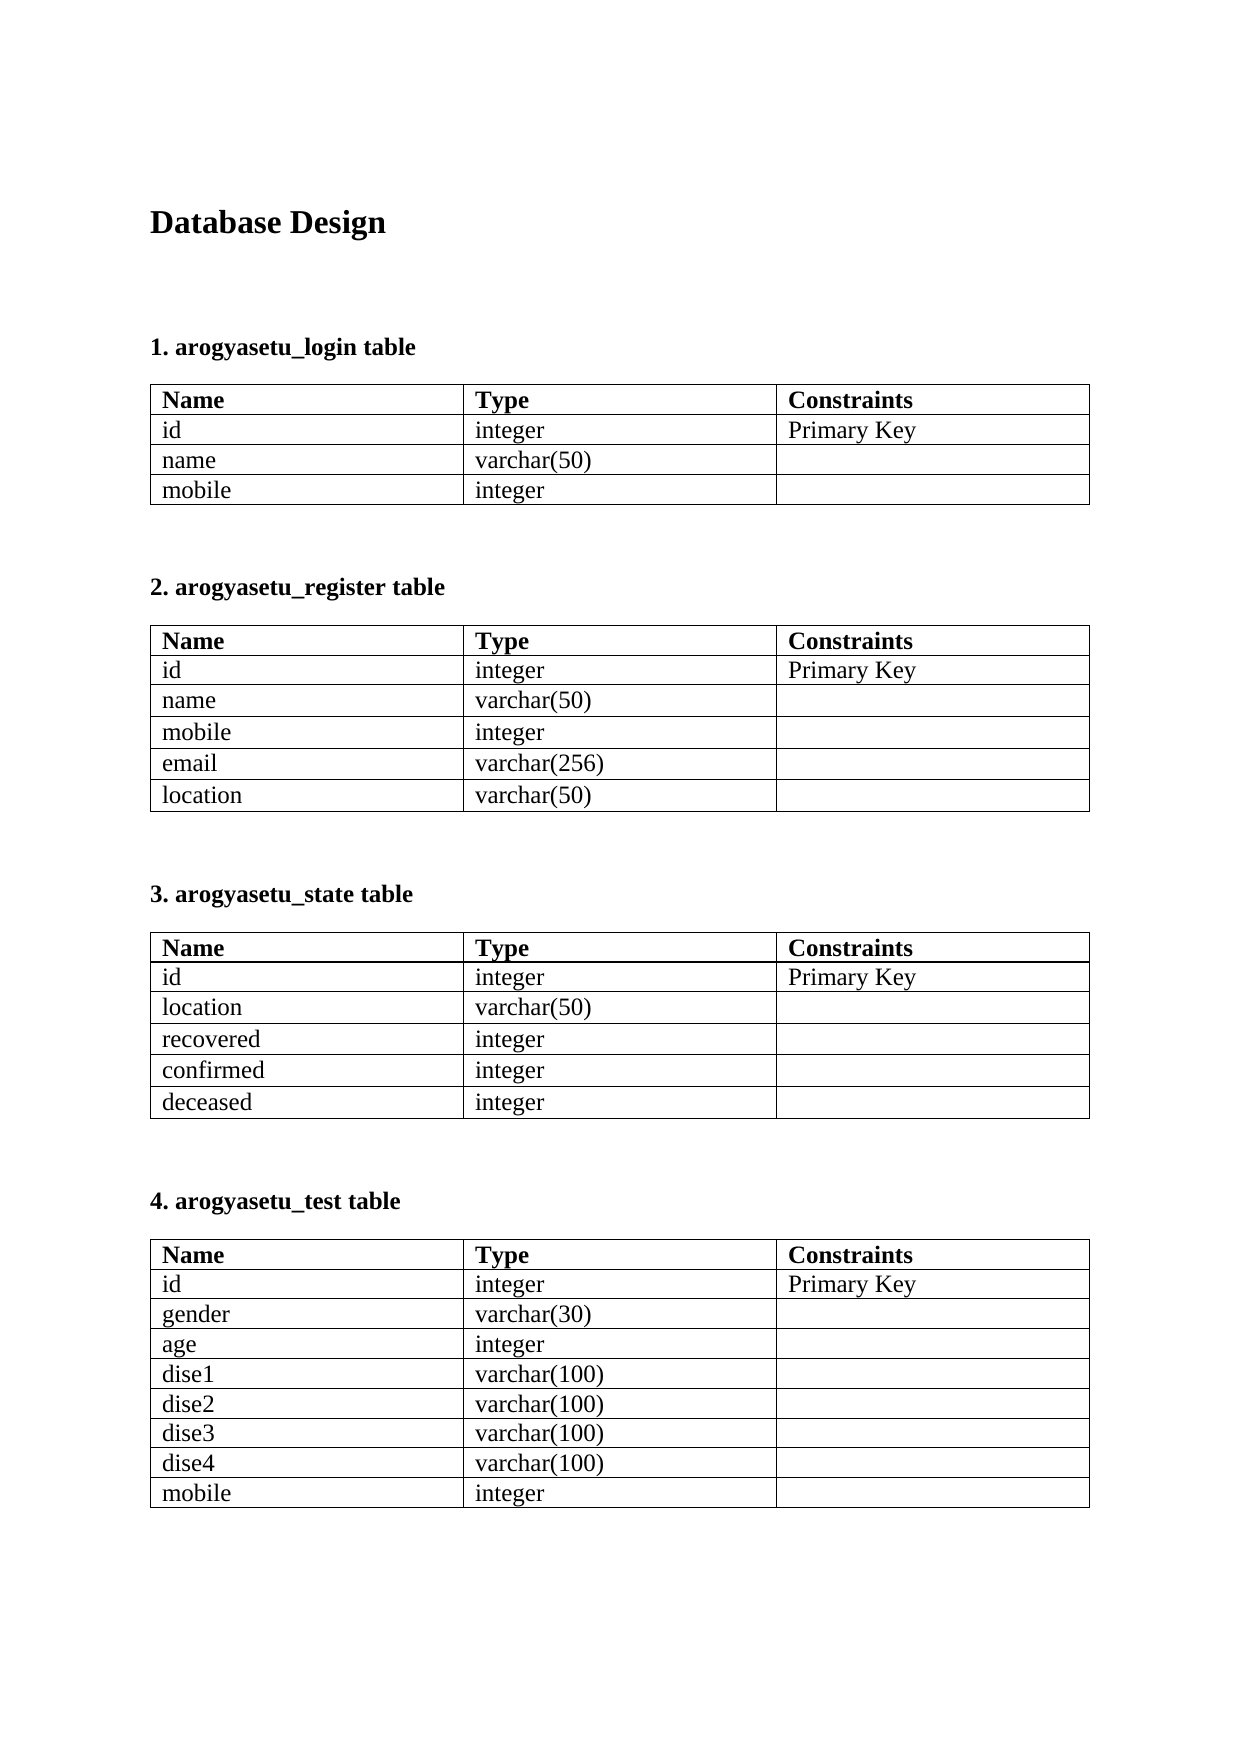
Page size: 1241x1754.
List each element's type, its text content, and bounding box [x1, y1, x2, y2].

table_header Constraints [777, 1240, 1089, 1268]
table_cell varchar(100) [464, 1359, 776, 1388]
table_cell dise3 [151, 1419, 463, 1447]
table_cell deceased [151, 1087, 463, 1117]
text 4. arogyasetu_test table [150, 1186, 1090, 1215]
table_cell [777, 445, 1089, 474]
table_cell varchar(100) [464, 1448, 776, 1477]
table_cell integer [464, 1329, 776, 1358]
table_cell age [151, 1329, 463, 1358]
table_cell integer [464, 717, 776, 747]
table_header Name [151, 626, 463, 654]
table_cell varchar(50) [464, 780, 776, 811]
table_header Type [464, 1240, 776, 1268]
text Database Design [150, 203, 1090, 241]
table_cell varchar(100) [464, 1419, 776, 1447]
table_cell name [151, 685, 463, 716]
table_cell Primary Key [777, 415, 1089, 444]
table_cell integer [464, 963, 776, 991]
table_cell email [151, 749, 463, 779]
table_cell varchar(30) [464, 1299, 776, 1328]
table_cell confirmed [151, 1055, 463, 1086]
table_header Name [151, 1240, 463, 1268]
table_cell mobile [151, 475, 463, 503]
table_cell gender [151, 1299, 463, 1328]
table_cell [777, 1448, 1089, 1477]
table_cell integer [464, 1024, 776, 1054]
table_cell dise4 [151, 1448, 463, 1477]
table_cell integer [464, 1055, 776, 1086]
table_cell location [151, 780, 463, 811]
table_cell [777, 475, 1089, 503]
table_cell [777, 749, 1089, 779]
table_header Name [151, 385, 463, 414]
table_cell [777, 1087, 1089, 1117]
table_cell [777, 1024, 1089, 1054]
table_cell mobile [151, 717, 463, 747]
table_cell Primary Key [777, 656, 1089, 684]
table_cell Primary Key [777, 963, 1089, 991]
table_cell varchar(50) [464, 685, 776, 716]
table_header Type [464, 385, 776, 414]
table_cell [777, 1329, 1089, 1358]
table_header Type [464, 933, 776, 961]
table_cell [777, 1389, 1089, 1417]
table_header Constraints [777, 385, 1089, 414]
table_cell integer [464, 1270, 776, 1298]
table_cell [777, 992, 1089, 1023]
table_cell name [151, 445, 463, 474]
text 1. arogyasetu_login table [150, 332, 1090, 361]
table_cell integer [464, 656, 776, 684]
table_header Type [464, 626, 776, 654]
table_cell integer [464, 1087, 776, 1117]
table_cell integer [464, 1478, 776, 1507]
table_cell varchar(256) [464, 749, 776, 779]
text 3. arogyasetu_state table [150, 879, 1090, 908]
table_cell varchar(50) [464, 992, 776, 1023]
table_cell varchar(100) [464, 1389, 776, 1417]
table_cell id [151, 656, 463, 684]
table_cell [777, 717, 1089, 747]
table_cell [777, 1299, 1089, 1328]
table_cell Primary Key [777, 1270, 1089, 1298]
table_cell recovered [151, 1024, 463, 1054]
table_cell [777, 1478, 1089, 1507]
table_cell [777, 685, 1089, 716]
table_cell integer [464, 475, 776, 503]
table_cell [777, 1419, 1089, 1447]
table_cell id [151, 1270, 463, 1298]
table_cell [777, 1359, 1089, 1388]
table_cell mobile [151, 1478, 463, 1507]
table_cell [777, 1055, 1089, 1086]
table_cell varchar(50) [464, 445, 776, 474]
table_cell [777, 780, 1089, 811]
table_cell integer [464, 415, 776, 444]
text 2. arogyasetu_register table [150, 572, 1090, 601]
table_header Name [151, 933, 463, 961]
table_header Constraints [777, 933, 1089, 961]
table_cell location [151, 992, 463, 1023]
table_header Constraints [777, 626, 1089, 654]
table_cell dise1 [151, 1359, 463, 1388]
table_cell dise2 [151, 1389, 463, 1417]
table_cell id [151, 963, 463, 991]
